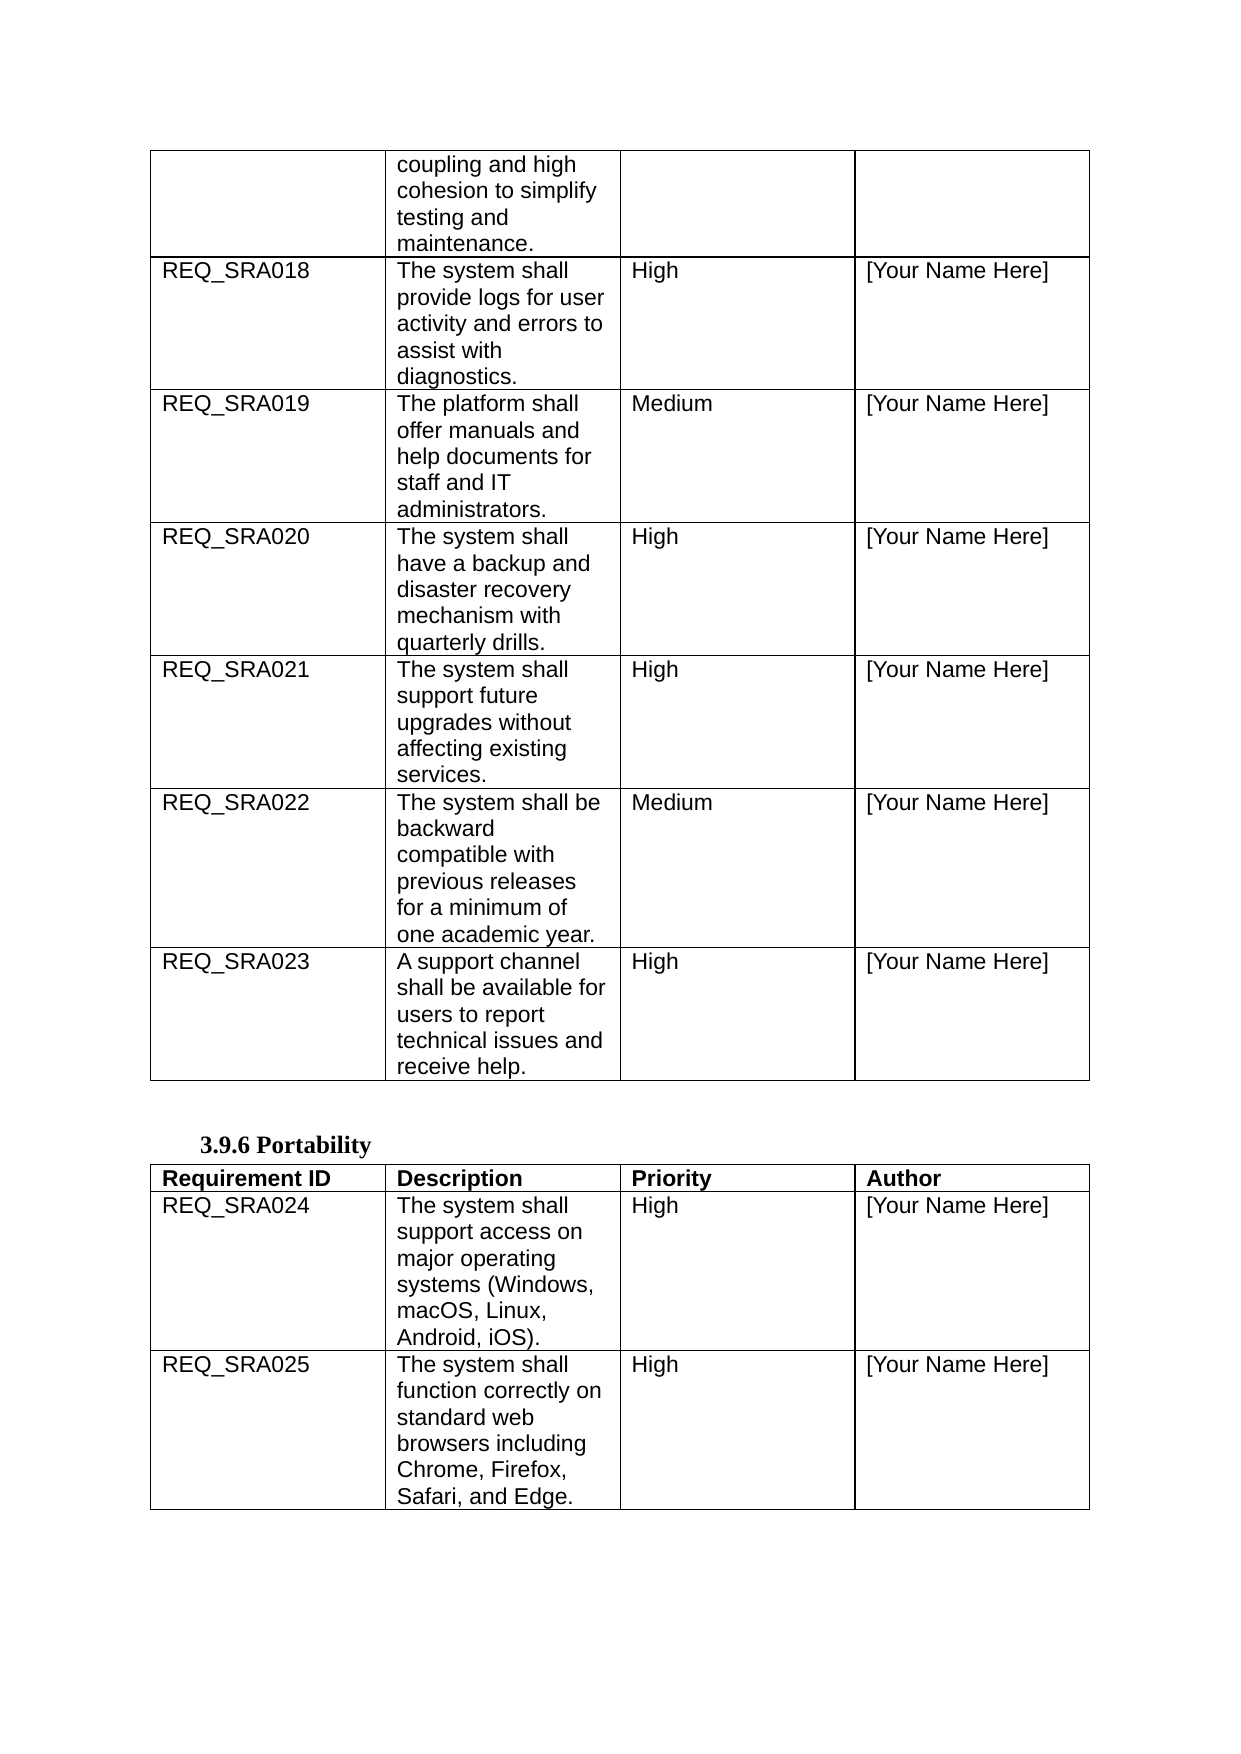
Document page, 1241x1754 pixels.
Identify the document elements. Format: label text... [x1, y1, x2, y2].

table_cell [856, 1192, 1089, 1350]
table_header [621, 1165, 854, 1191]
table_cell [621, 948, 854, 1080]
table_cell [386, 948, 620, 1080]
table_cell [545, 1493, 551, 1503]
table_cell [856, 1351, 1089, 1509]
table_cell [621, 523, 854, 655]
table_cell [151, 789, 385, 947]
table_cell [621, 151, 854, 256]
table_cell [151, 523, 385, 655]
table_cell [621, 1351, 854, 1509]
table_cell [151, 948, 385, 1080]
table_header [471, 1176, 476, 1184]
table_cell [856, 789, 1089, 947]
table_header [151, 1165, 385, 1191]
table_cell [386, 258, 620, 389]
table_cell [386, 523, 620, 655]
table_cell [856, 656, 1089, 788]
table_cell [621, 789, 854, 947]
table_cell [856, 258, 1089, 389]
subtitle 3.9.6 Portability [150, 1130, 1090, 1159]
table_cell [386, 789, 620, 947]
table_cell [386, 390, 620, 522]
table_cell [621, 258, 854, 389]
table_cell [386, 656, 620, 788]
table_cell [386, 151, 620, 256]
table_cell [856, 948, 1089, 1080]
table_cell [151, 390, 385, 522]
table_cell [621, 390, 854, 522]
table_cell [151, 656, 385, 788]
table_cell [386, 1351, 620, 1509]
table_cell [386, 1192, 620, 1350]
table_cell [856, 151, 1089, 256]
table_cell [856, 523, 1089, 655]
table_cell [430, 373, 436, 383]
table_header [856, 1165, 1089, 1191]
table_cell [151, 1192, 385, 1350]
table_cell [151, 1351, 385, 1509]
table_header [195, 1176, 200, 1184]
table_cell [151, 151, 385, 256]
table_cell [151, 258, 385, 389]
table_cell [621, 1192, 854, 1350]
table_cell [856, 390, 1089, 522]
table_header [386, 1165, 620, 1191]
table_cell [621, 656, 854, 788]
